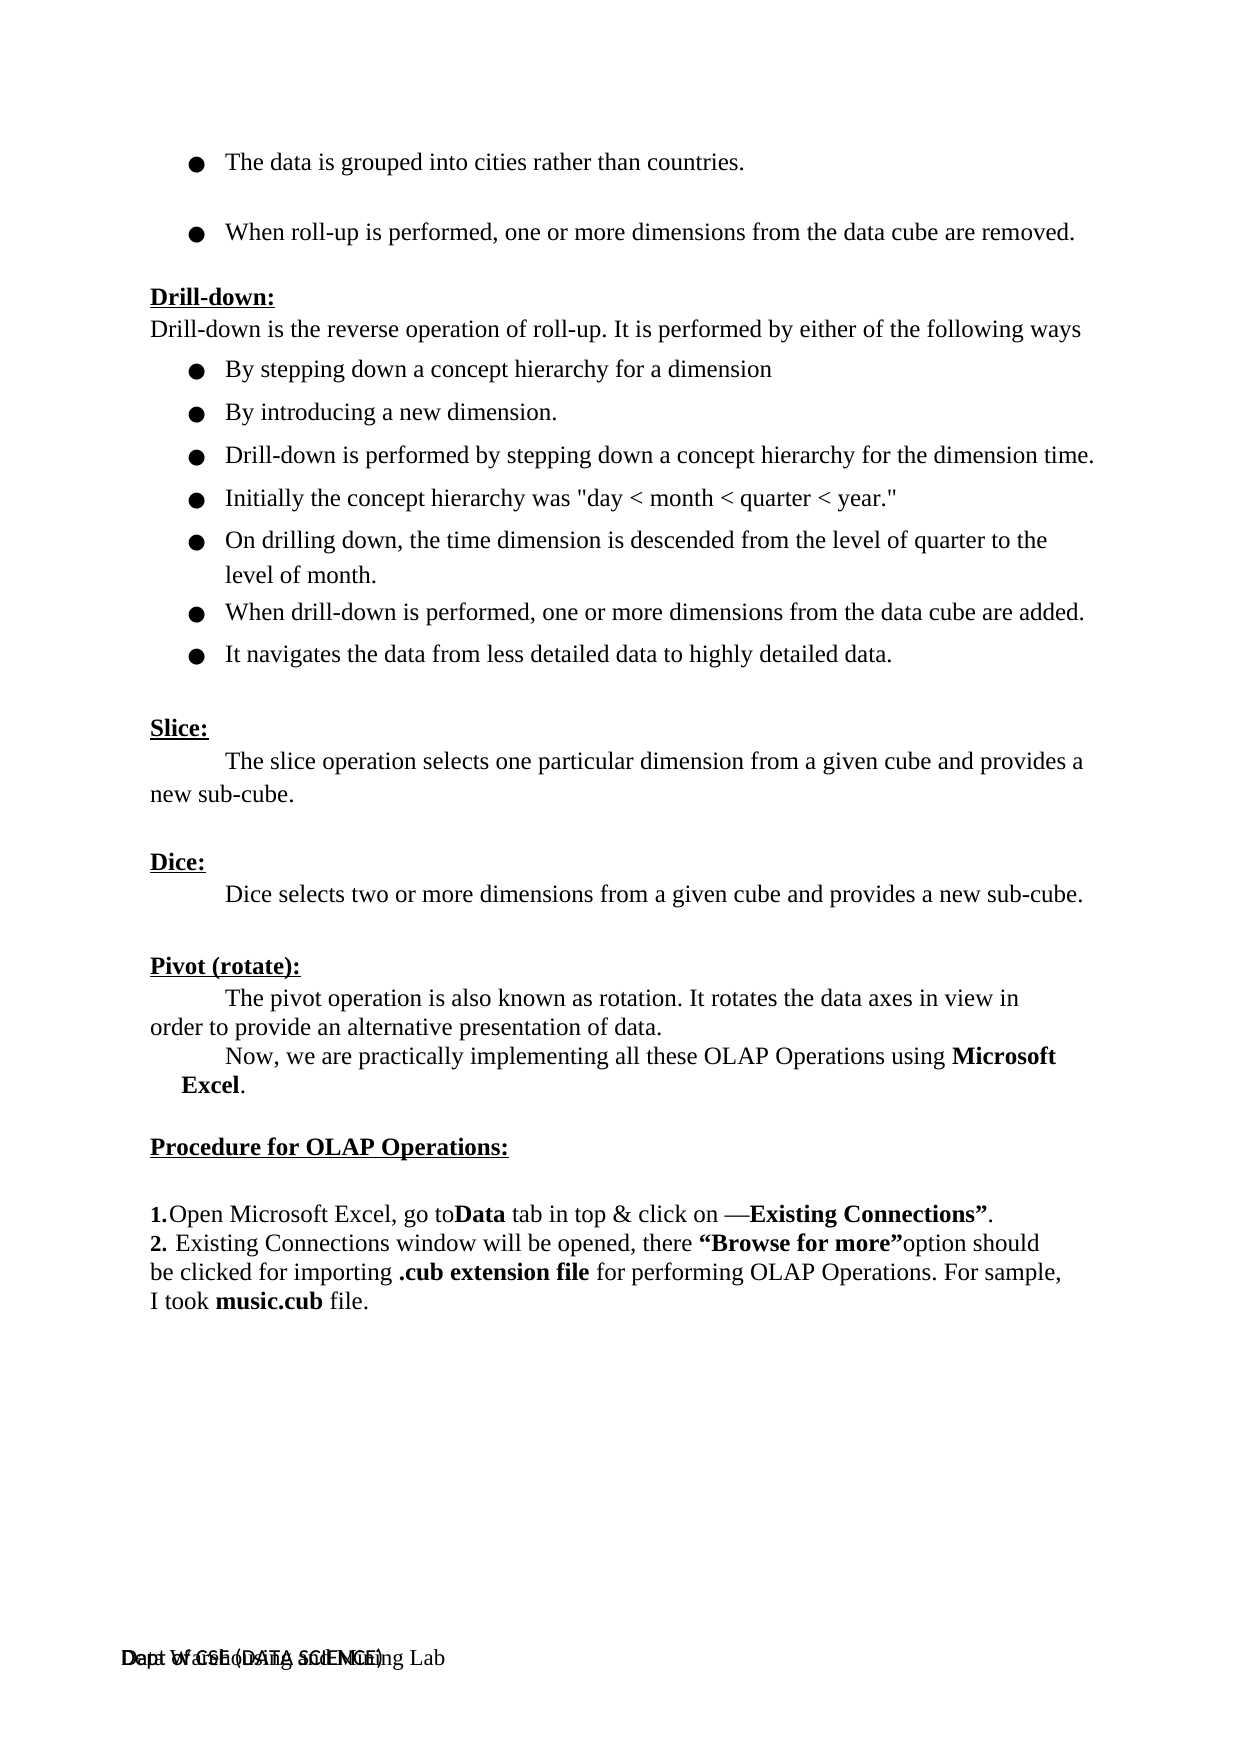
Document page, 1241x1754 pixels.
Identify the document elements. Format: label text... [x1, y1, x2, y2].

subtitle Excel. [150, 1070, 1142, 1098]
text Now, we are practically implementing all these OLAP Operations using Microsoft [225, 1041, 1142, 1070]
text Drill-down is the reverse operation of roll-up. It is performed by either of the following ways [150, 314, 1142, 343]
text The slice operation selects one particular dimension from a given cube and provides a [225, 746, 1142, 775]
list It navigates the data from less detailed data to highly detailed data. [187, 632, 1142, 675]
list On drilling down, the time dimension is descended from the level of quarter to the level of month. [187, 518, 1090, 589]
text new sub-cube. [150, 779, 1142, 808]
list Initially the concept hierarchy was "day < month < quarter < year." [187, 475, 1142, 518]
list By introducing a new dimension. [187, 390, 1142, 432]
list Open Microsoft Excel, go toData tab in top & click on ―Existing Connections”. [150, 1199, 1142, 1228]
list When drill-down is performed, one or more dimensions from the data cube are added. [187, 589, 1142, 632]
text Drill-down: [150, 282, 1142, 310]
text Procedure for OLAP Operations: [150, 1132, 1142, 1161]
text Dice selects two or more dimensions from a given cube and provides a new sub-cube. [225, 879, 1142, 908]
list When roll-up is performed, one or more dimensions from the data cube are removed. [187, 209, 1142, 252]
list Existing Connections window will be opened, there “Browse for more”option should be clicked for importing .cub extension file for performing OLAP Operations. For sample, I took music.cub file. [150, 1228, 1063, 1314]
list By stepping down a concept hierarchy for a dimension [187, 347, 1142, 390]
list The data is grouped into cities rather than countries. [187, 139, 1142, 182]
text Pivot (rotate): [150, 951, 1142, 979]
text Slice: [150, 713, 1142, 742]
text The pivot operation is also known as rotation. It rotates the data axes in view in order to provide an alternative presentation of data. [150, 983, 1071, 1041]
text Dice: [150, 847, 1142, 875]
list Drill-down is performed by stepping down a concept hierarchy for the dimension time. [187, 432, 1142, 475]
